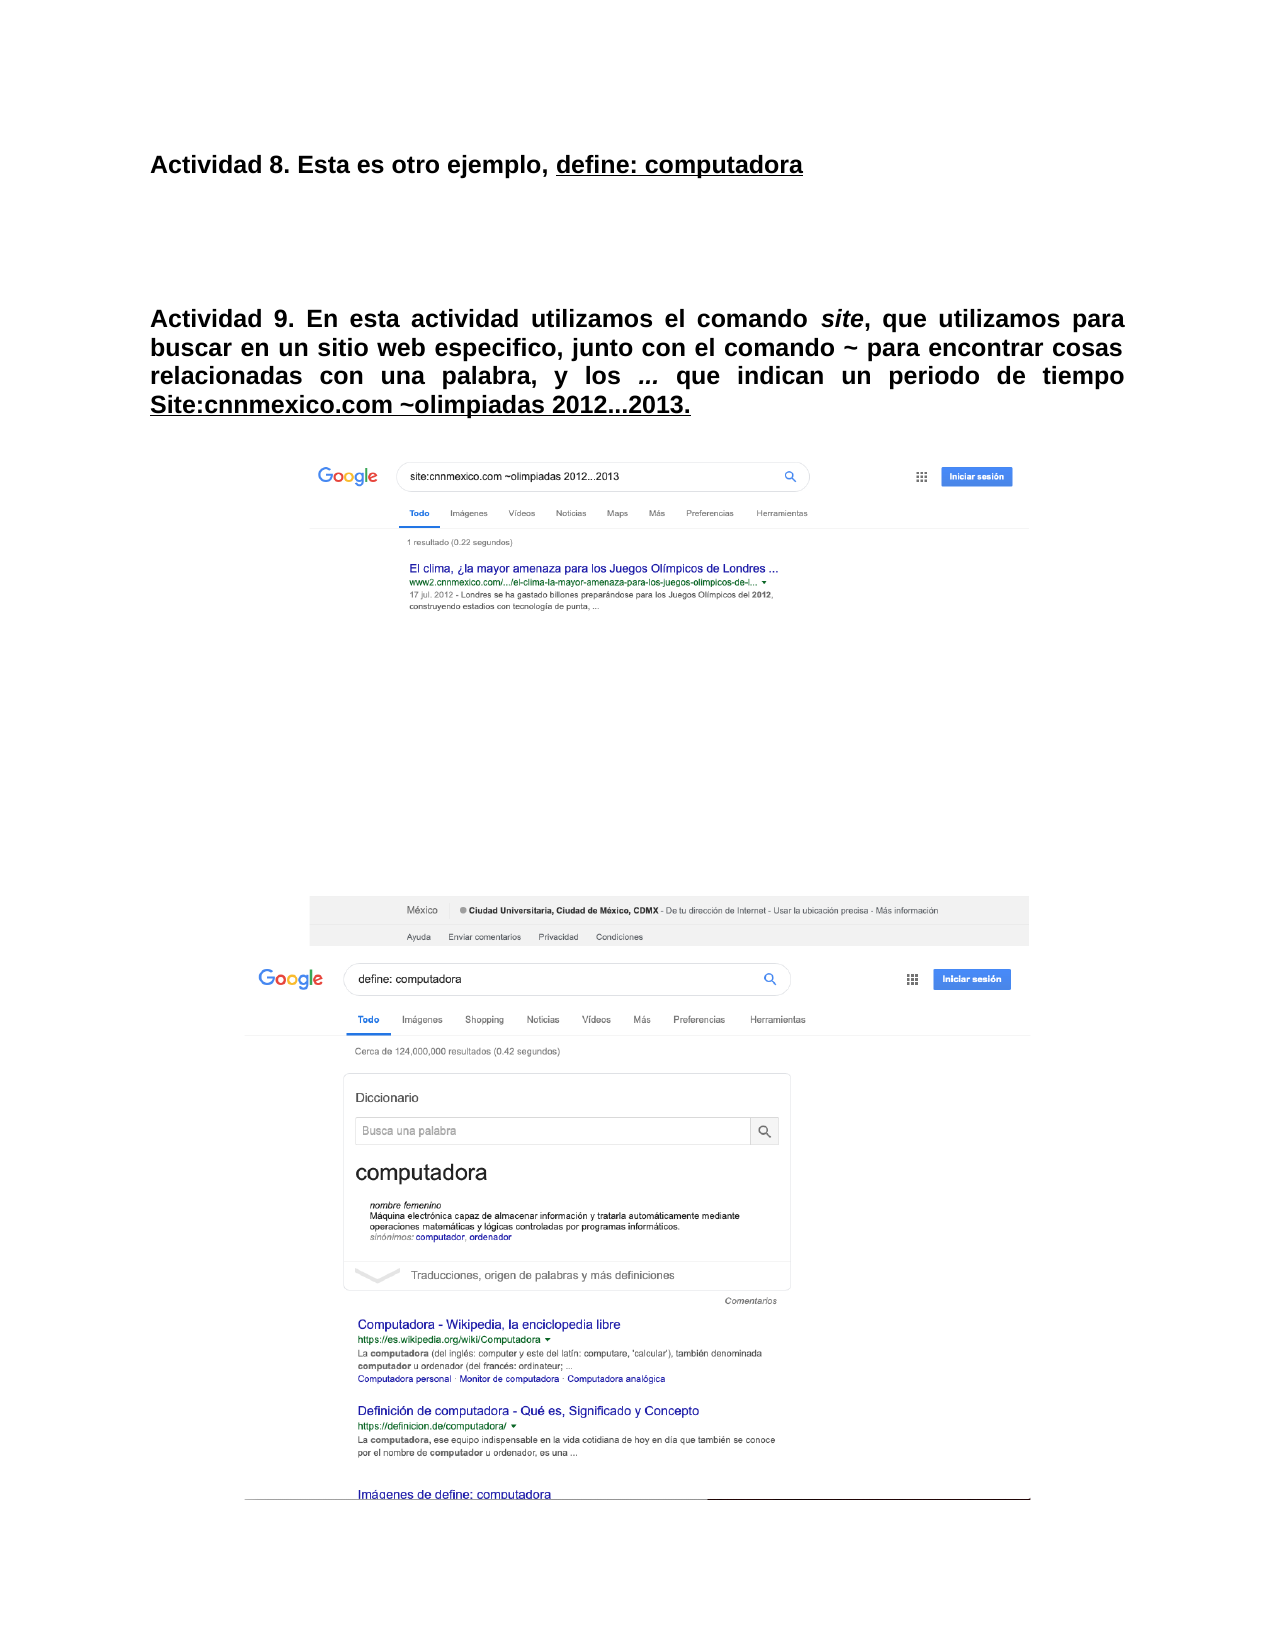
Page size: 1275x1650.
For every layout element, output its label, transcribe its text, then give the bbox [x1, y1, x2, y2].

picture [309, 452, 1029, 946]
picture [244, 961, 1031, 1500]
text Actividad 9. En esta actividad utilizamos el comando site, que utilizamos para buscar en un sitio web especifico, junto con el comando ~ para encontrar cosas relacionadas con una palabra, y los ... que indican un periodo de tiempo Site:cnnmexico.com ~olimpiadas 2012...2013. [150, 304, 1125, 419]
text Actividad 8. Esta es otro ejemplo, define: computadora [150, 150, 1125, 179]
